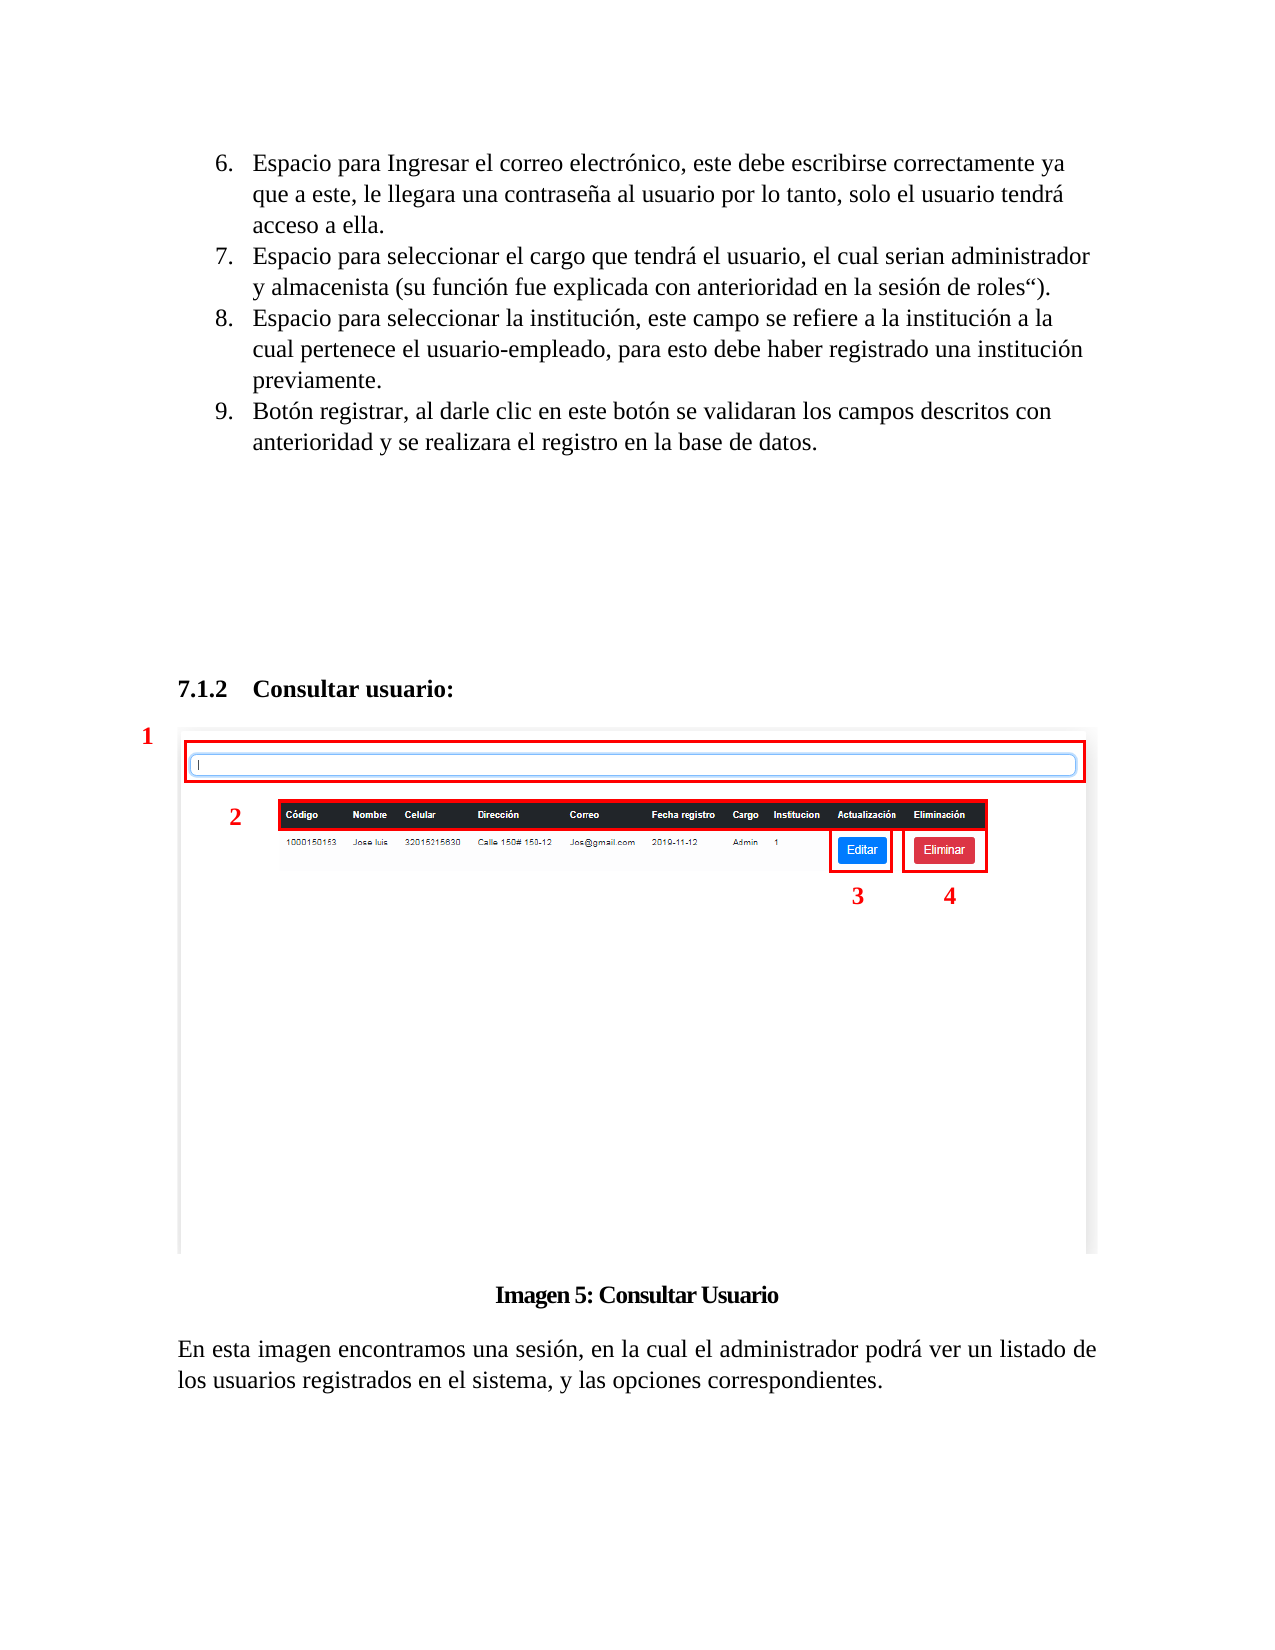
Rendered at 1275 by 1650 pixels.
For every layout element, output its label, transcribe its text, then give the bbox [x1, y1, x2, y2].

list Espacio para seleccionar el cargo que tendrá el usuario, el cual serian administrador y almacenista (su función fue explicada con anterioridad en la sesión de roles“). [215, 241, 1098, 301]
list Espacio para Ingresar el correo electrónico, este debe escribirse correctamente ya que a este, le llegara una contraseña al usuario por lo tanto, solo el usuario tendrá acceso a ella. [215, 148, 1098, 238]
picture [177, 727, 1098, 1254]
list Espacio para seleccionar la institución, este campo se refiere a la institución a la cual pertenece el usuario-empleado, para esto debe haber registrado una institución previamente. [215, 303, 1098, 394]
title Imagen 5: Consultar Usuario [177, 1280, 1098, 1309]
text En esta imagen encontramos una sesión, en la cual el administrador podrá ver un listado de los usuarios registrados en el sistema, y las opciones correspondientes. [177, 1334, 1098, 1394]
subtitle Consultar usuario: [177, 674, 1098, 703]
list Botón registrar, al darle clic en este botón se validaran los campos descritos con anterioridad y se realizara el registro en la base de datos. [215, 396, 1098, 456]
